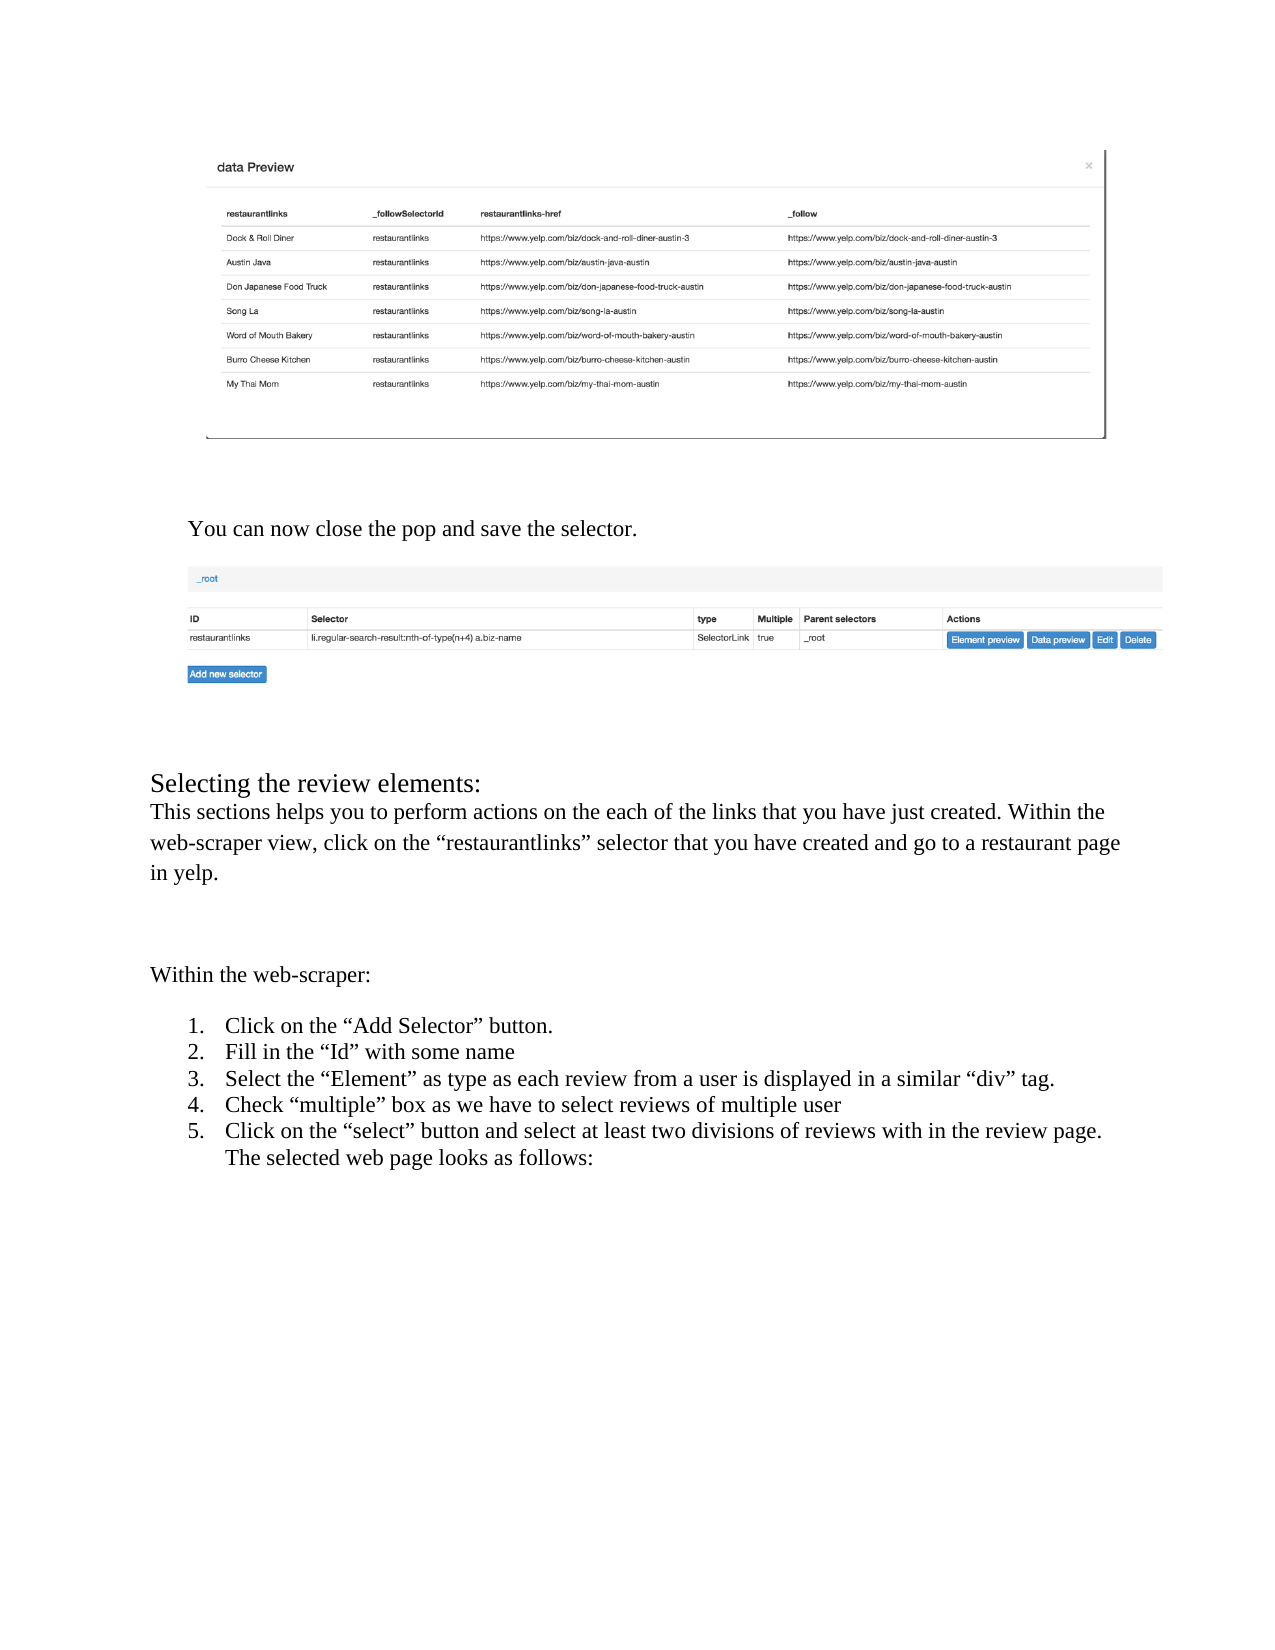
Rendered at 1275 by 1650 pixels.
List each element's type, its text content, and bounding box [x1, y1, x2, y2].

list Click on the “select” button and select at least two divisions of reviews with in the review page. The selected web page looks as follows: [187, 1117, 1125, 1170]
picture [206, 150, 1107, 439]
list Click on the “Add Selector” button. [187, 1012, 1125, 1038]
text This sections helps you to perform actions on the each of the links that you have just created. Within the web-scraper view, click on the “restaurantlinks” selector that you have created and go to a restaurant page in yelp. [150, 798, 1125, 885]
list Check “multiple” box as we have to select reviews of multiple user [187, 1091, 1125, 1117]
text You can now close the pop and save the selector. [187, 515, 1125, 541]
picture [187, 566, 1163, 692]
subtitle Selecting the review elements: [150, 767, 1125, 798]
text Within the web-scraper: [150, 961, 1125, 987]
list Select the “Element” as type as each review from a user is displayed in a similar “div” tag. [187, 1065, 1125, 1091]
list Fill in the “Id” with some name [187, 1038, 1125, 1065]
